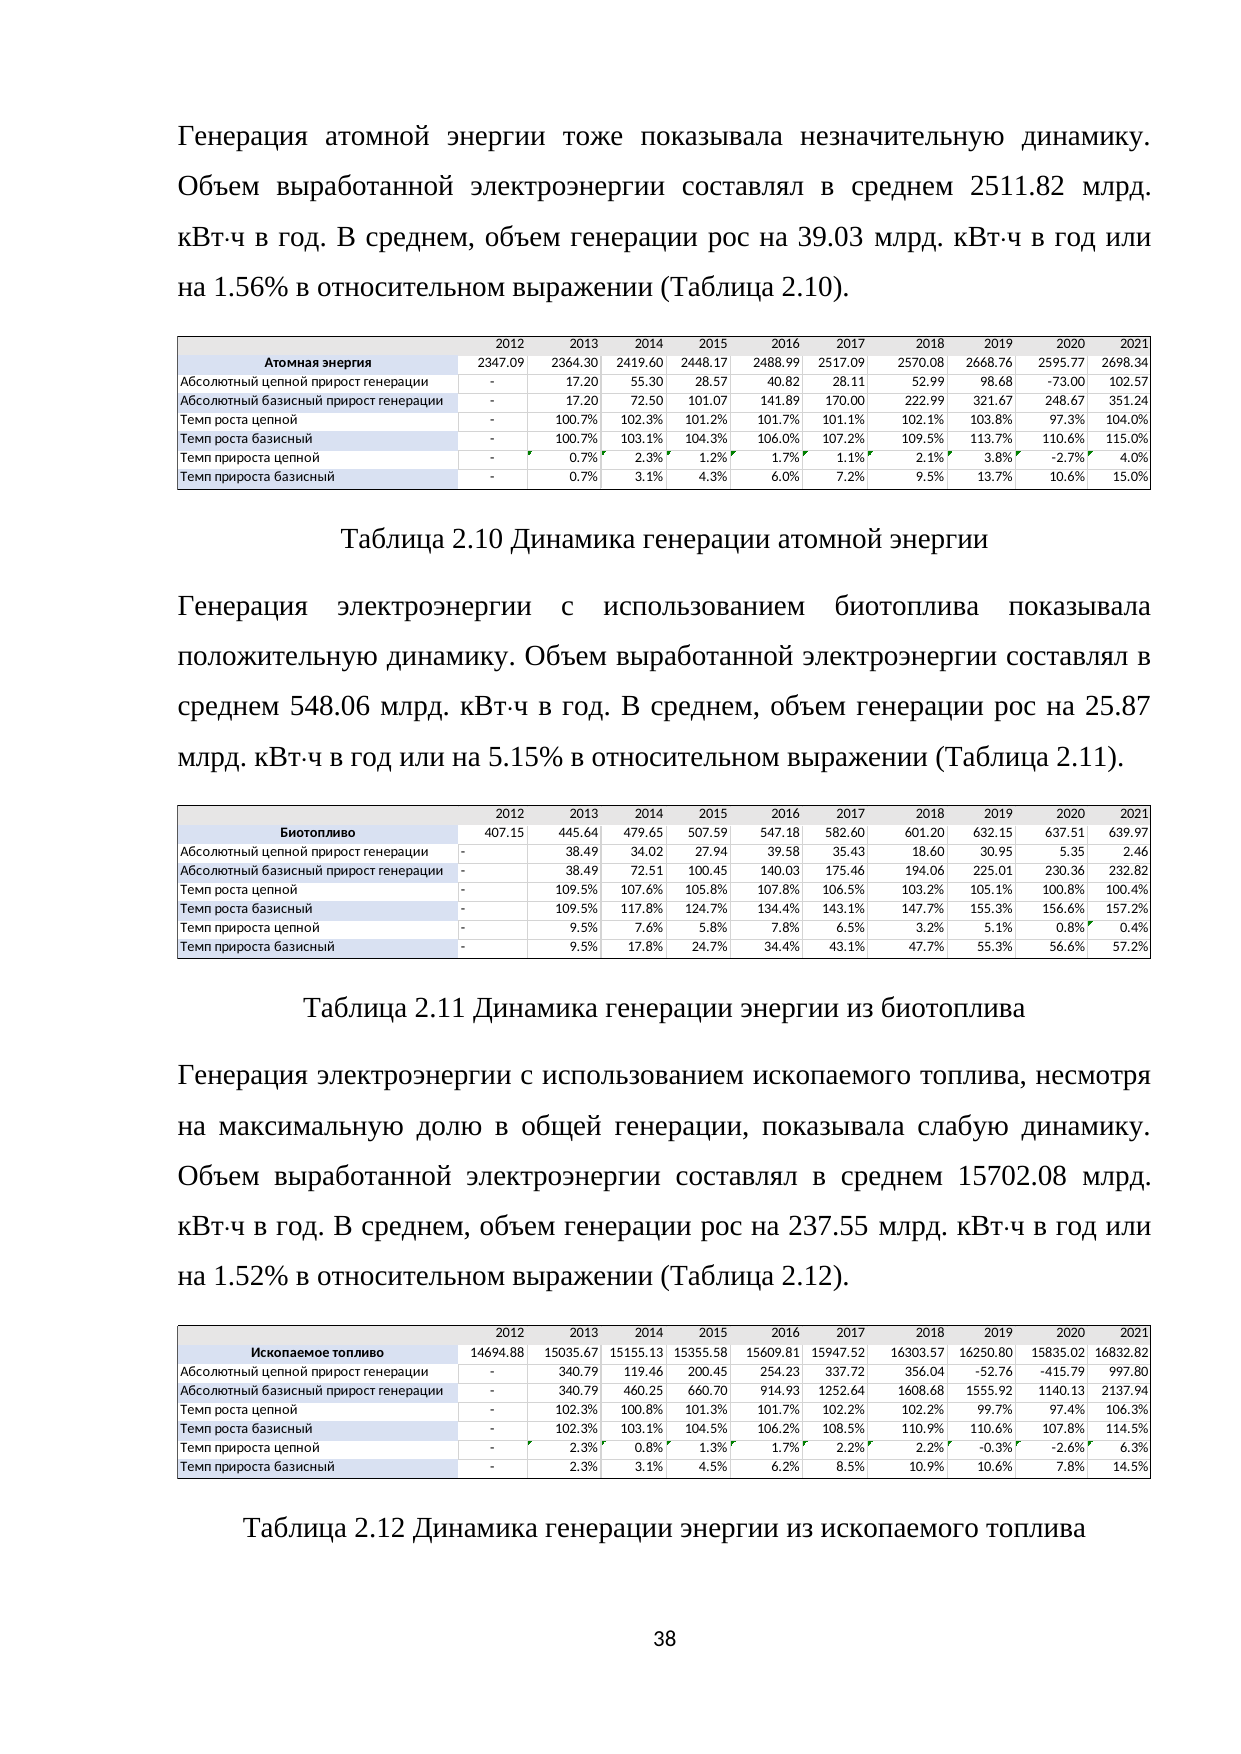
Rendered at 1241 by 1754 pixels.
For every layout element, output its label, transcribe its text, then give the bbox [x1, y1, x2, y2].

text Генерация атомной энергии тоже показывала незначительную динамику. Объем выработанной электроэнергии составлял в среднем 2511.82 млрд. кВт⋅ч в год. В среднем, объем генерации рос на 39.03 млрд. кВт⋅ч в год или на 1.56% в относительном выражении (Таблица 2.10). [177, 118, 1152, 303]
text Генерация электроэнергии с использованием биотоплива показывала положительную динамику. Объем выработанной электроэнергии составлял в среднем 548.06 млрд. кВт⋅ч в год. В среднем, объем генерации рос на 25.87 млрд. кВт⋅ч в год или на 5.15% в относительном выражении (Таблица 2.11). [177, 588, 1152, 772]
text Таблица 2.12 Динамика генерации энергии из ископаемого топлива [177, 1510, 1152, 1544]
text Таблица 2.11 Динамика генерации энергии из биотоплива [177, 990, 1152, 1024]
text Генерация электроэнергии с использованием ископаемого топлива, несмотря на максимальную долю в общей генерации, показывала слабую динамику. Объем выработанной электроэнергии составлял в среднем 15702.08 млрд. кВт⋅ч в год. В среднем, объем генерации рос на 237.55 млрд. кВт⋅ч в год или на 1.52% в относительном выражении (Таблица 2.12). [177, 1057, 1152, 1292]
text Таблица 2.10 Динамика генерации атомной энергии [177, 521, 1152, 554]
